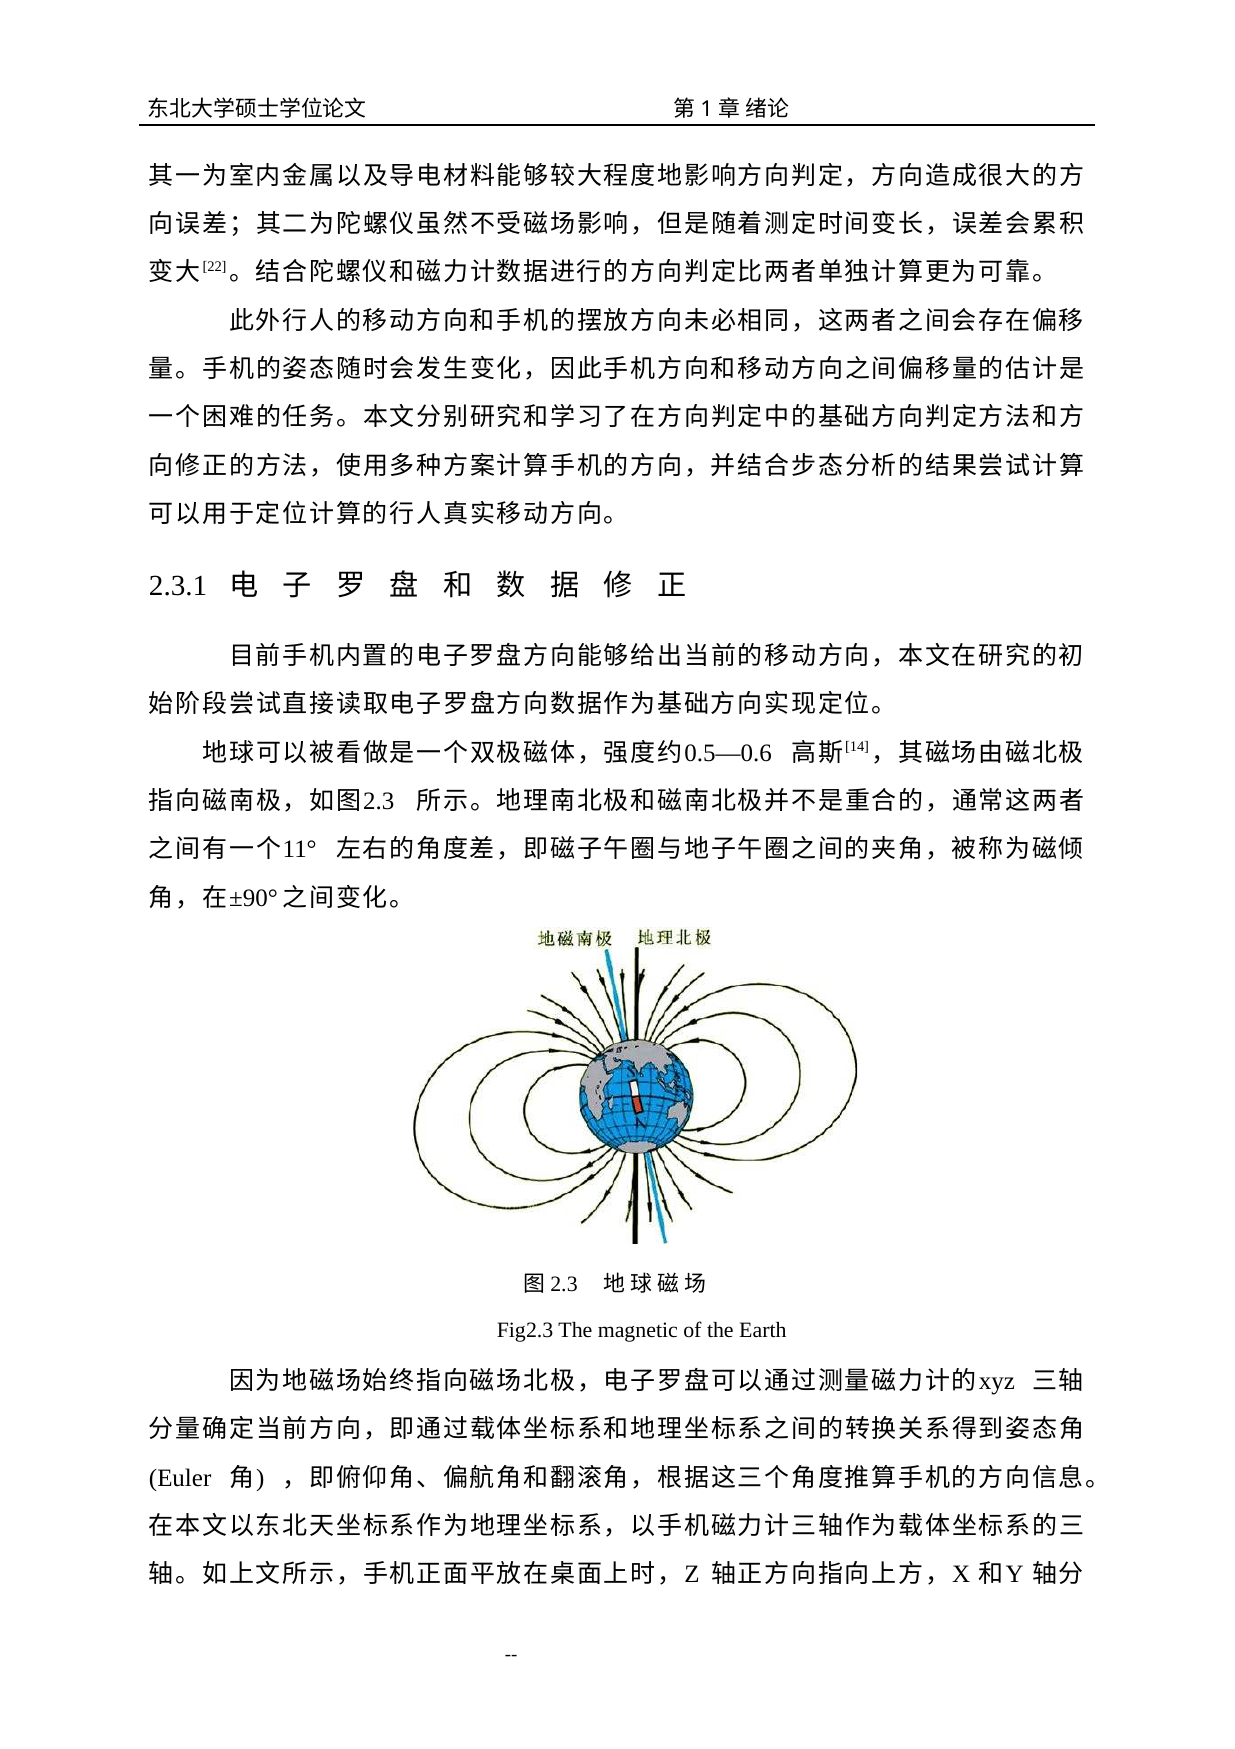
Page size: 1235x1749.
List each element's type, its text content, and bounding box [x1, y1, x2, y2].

text Fig2.3 The magnetic of the Earth [149, 1306, 1086, 1354]
picture [412, 927, 858, 1244]
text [149, 149, 1086, 294]
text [149, 1354, 1086, 1596]
subtitle 电子罗盘和数据修正 [143, 558, 1086, 607]
text 目前手机内置的电子罗盘方向能够给出当前的移动方向，本文在研究的初始阶段尝试直接读取电子罗盘方向数据作为基础方向实现定位。 [149, 629, 1086, 726]
text 此外行人的移动方向和手机的摆放方向未必相同，这两者之间会存在偏移量。手机的姿态随时会发生变化，因此手机方向和移动方向之间偏移量的估计是一个困难的任务。本文分别研究和学习了在方向判定中的基础方向判定方法和方向修正的方法，使用多种方案计算手机的方向，并结合步态分析的结果尝试计算可以用于定位计算的行人真实移动方向。 [149, 294, 1086, 536]
text 地球可以被看做是一个双极磁体，强度约0.5—0.6高斯[14]，其磁场由磁北极指向磁南极，如图2.3所示。地理南北极和磁南北极并不是重合的，通常这两者之间有一个11°左右的角度差，即磁子午圈与地子午圈之间的夹角，被称为磁倾角，在±90°之间变化。 [149, 726, 1086, 919]
